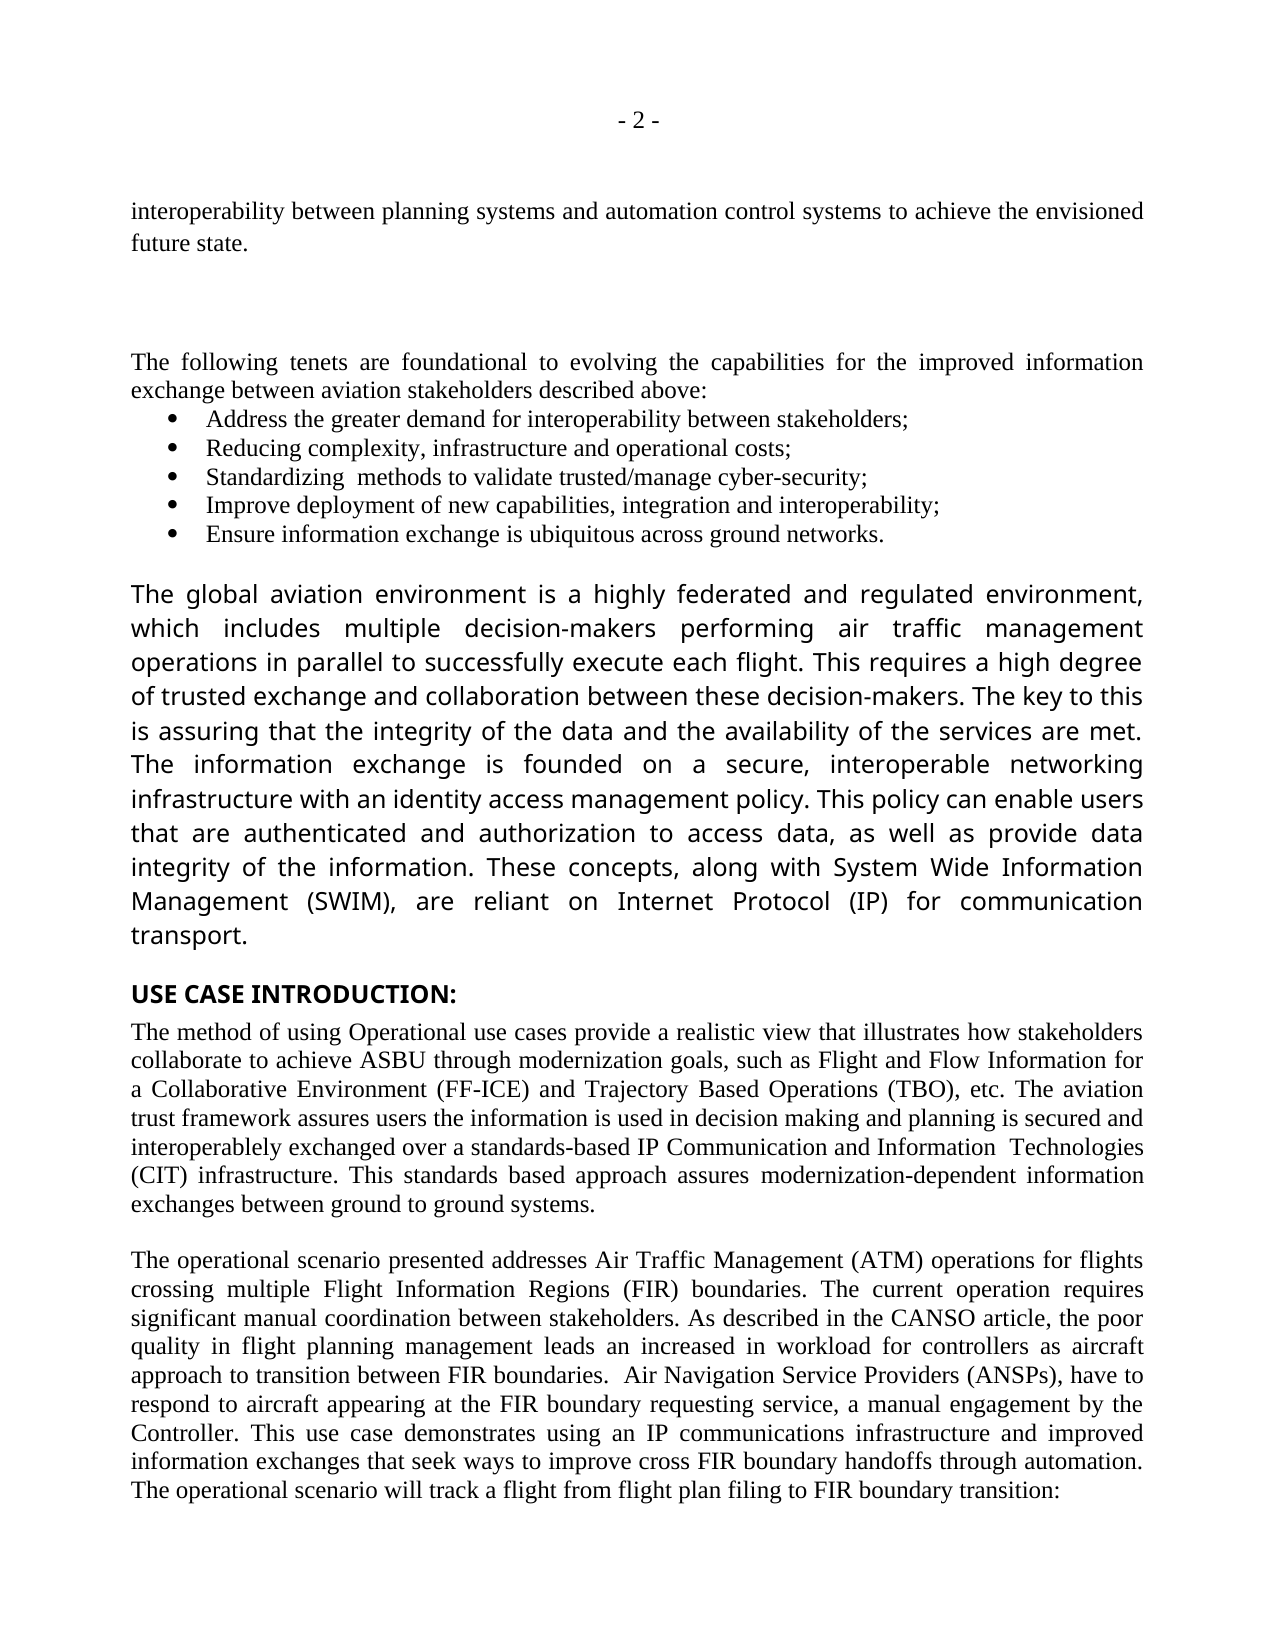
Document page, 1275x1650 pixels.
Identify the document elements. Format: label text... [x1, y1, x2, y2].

list Reducing complexity, infrastructure and operational costs; [168, 433, 1144, 462]
list USE CASE INTRODUCTION: [131, 977, 1144, 1011]
list The global aviation environment is a highly federated and regulated environment, which includes multiple decision-makers performing air traffic management operations in parallel to successfully execute each flight. This requires a high degree of trusted exchange and collaboration between these decision-makers. The key to this is assuring that the integrity of the data and the availability of the services are met. The information exchange is founded on a secure, interoperable networking infrastructure with an identity access management policy. This policy can enable users that are authenticated and authorization to access data, as well as provide data integrity of the information. These concepts, along with System Wide Information Management (SWIM), are reliant on Internet Protocol (IP) for communication transport. [131, 577, 1144, 952]
list Standardizing methods to validate trusted/manage cyber-security; [168, 462, 1144, 491]
list Ensure information exchange is ubiquitous across ground networks. [168, 519, 1144, 548]
list Improve deployment of new capabilities, integration and interoperability; [168, 491, 1144, 519]
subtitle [131, 196, 1144, 259]
subtitle The following tenets are foundational to evolving the capabilities for the improved information exchange between aviation stakeholders described above: [131, 347, 1144, 404]
subtitle The method of using Operational use cases provide a realistic view that illustrates how stakeholders collaborate to achieve ASBU through modernization goals, such as Flight and Flow Information for a Collaborative Environment (FF-ICE) and Trajectory Based Operations (TBO), etc. The aviation trust framework assures users the information is used in decision making and planning is secured and interoperablely exchanged over a standards-based IP Communication and Information Technologies (CIT) infrastructure. This standards based approach assures modernization-dependent information exchanges between ground to ground systems. [131, 1017, 1144, 1218]
subtitle Address the greater demand for interoperability between stakeholders; [168, 404, 1144, 433]
subtitle The operational scenario presented addresses Air Traffic Management (ATM) operations for flights crossing multiple Flight Information Regions (FIR) boundaries. The current operation requires significant manual coordination between stakeholders. As described in the CANSO article, the poor quality in flight planning management leads an increased in workload for controllers as aircraft approach to transition between FIR boundaries. Air Navigation Service Providers (ANSPs), have to respond to aircraft appearing at the FIR boundary requesting service, a manual engagement by the Controller. This use case demonstrates using an IP communications infrastructure and improved information exchanges that seek ways to improve cross FIR boundary handoffs through automation. The operational scenario will track a flight from flight plan filing to FIR boundary transition: [131, 1245, 1144, 1504]
